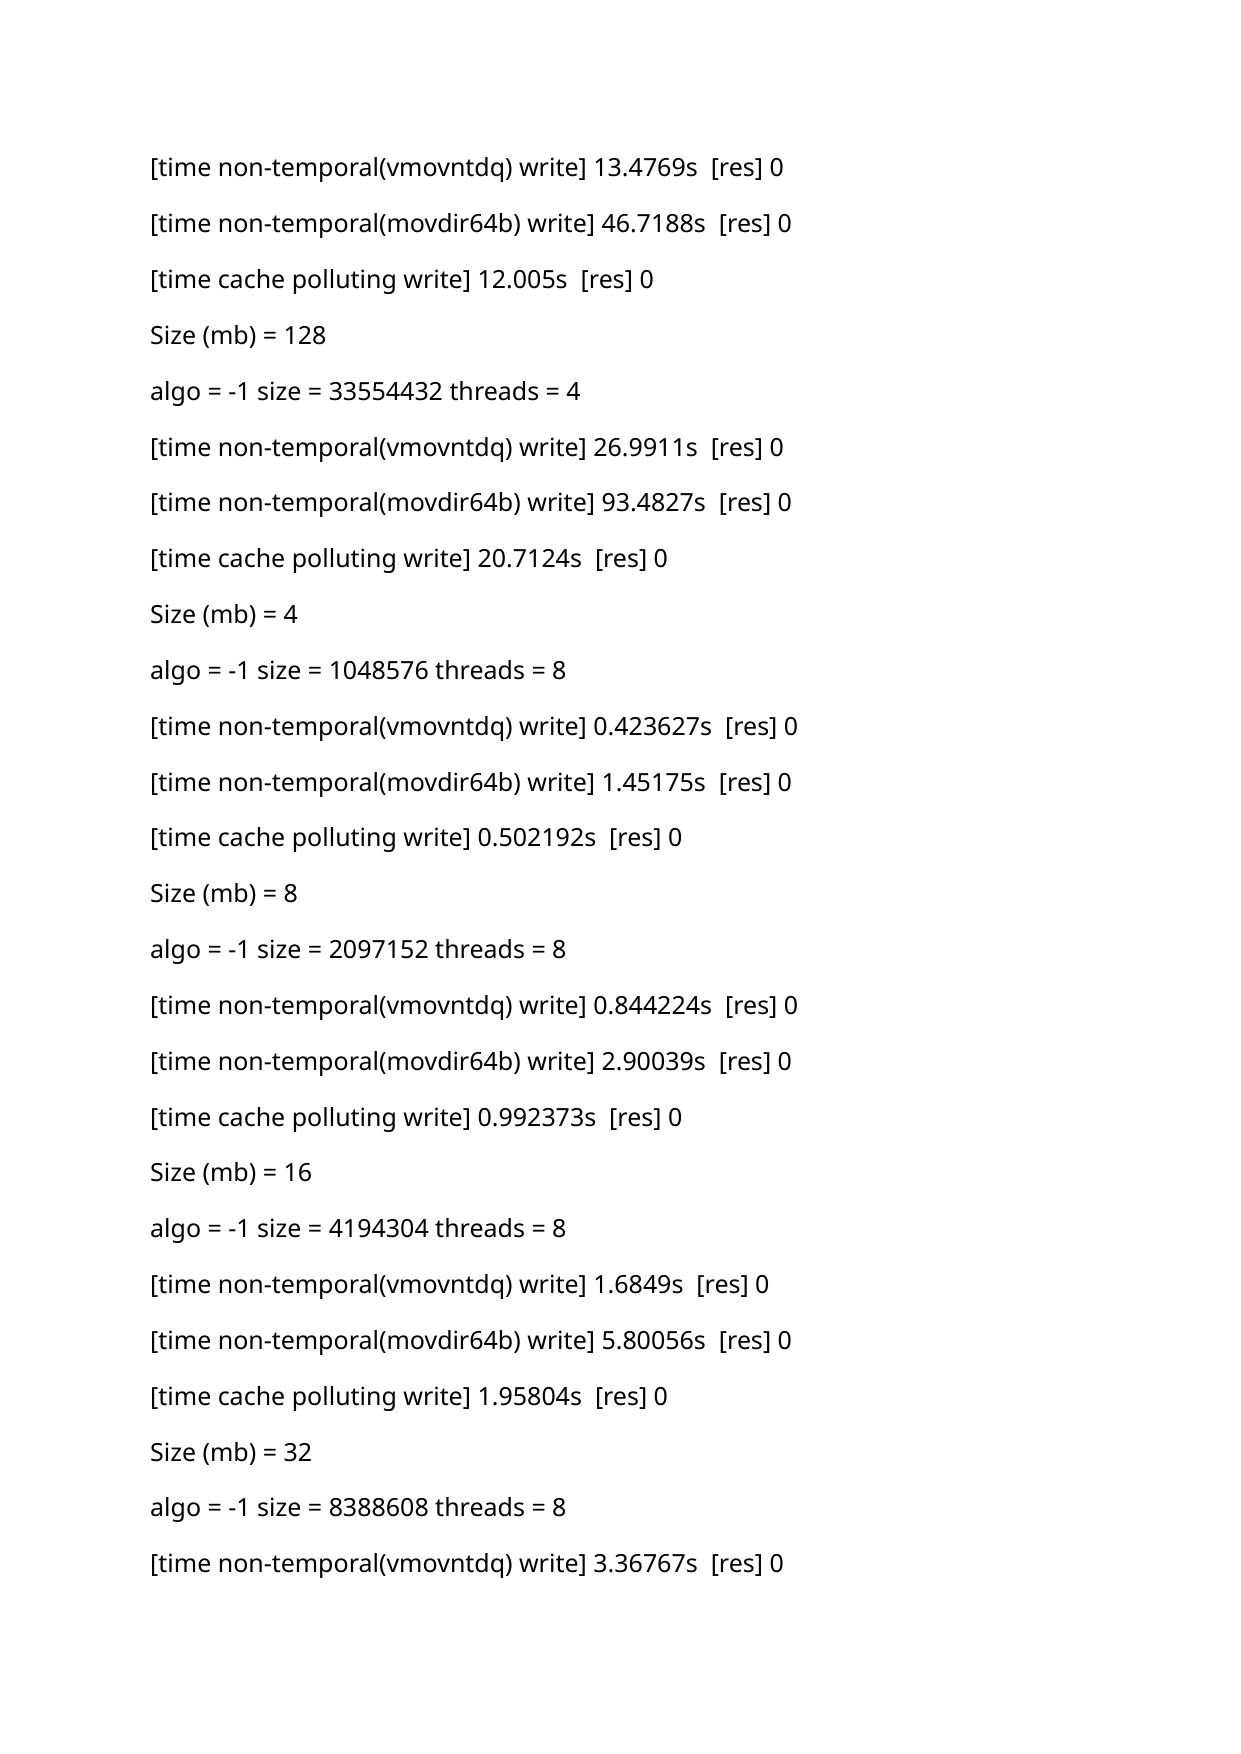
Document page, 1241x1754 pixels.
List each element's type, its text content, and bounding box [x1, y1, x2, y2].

text algo = -1 size = 8388608 threads = 8 [150, 1490, 1090, 1524]
text [time non-temporal(movdir64b) write] 46.7188s [res] 0 [150, 206, 1090, 240]
text Size (mb) = 16 [150, 1155, 1090, 1189]
text [time non-temporal(vmovntdq) write] 3.36767s [res] 0 [150, 1546, 1090, 1580]
text [time cache polluting write] 12.005s [res] 0 [150, 262, 1090, 296]
text [time cache polluting write] 1.95804s [res] 0 [150, 1378, 1090, 1412]
text [time non-temporal(vmovntdq) write] 26.9911s [res] 0 [150, 429, 1090, 463]
text [time cache polluting write] 0.992373s [res] 0 [150, 1099, 1090, 1133]
text [time non-temporal(movdir64b) write] 1.45175s [res] 0 [150, 764, 1090, 798]
text [time non-temporal(vmovntdq) write] 1.6849s [res] 0 [150, 1267, 1090, 1301]
text [time cache polluting write] 20.7124s [res] 0 [150, 541, 1090, 575]
text Size (mb) = 8 [150, 876, 1090, 910]
text [time non-temporal(movdir64b) write] 5.80056s [res] 0 [150, 1322, 1090, 1357]
text Size (mb) = 32 [150, 1434, 1090, 1468]
text Size (mb) = 128 [150, 317, 1090, 352]
text [time non-temporal(vmovntdq) write] 0.844224s [res] 0 [150, 987, 1090, 1022]
text [time non-temporal(vmovntdq) write] 0.423627s [res] 0 [150, 708, 1090, 742]
text [time non-temporal(movdir64b) write] 93.4827s [res] 0 [150, 485, 1090, 519]
text Size (mb) = 4 [150, 597, 1090, 631]
text algo = -1 size = 33554432 threads = 4 [150, 373, 1090, 407]
text [time non-temporal(vmovntdq) write] 13.4769s [res] 0 [150, 150, 1090, 184]
text [time non-temporal(movdir64b) write] 2.90039s [res] 0 [150, 1043, 1090, 1077]
text algo = -1 size = 2097152 threads = 8 [150, 932, 1090, 966]
text algo = -1 size = 4194304 threads = 8 [150, 1211, 1090, 1245]
text [time cache polluting write] 0.502192s [res] 0 [150, 820, 1090, 854]
text algo = -1 size = 1048576 threads = 8 [150, 652, 1090, 687]
